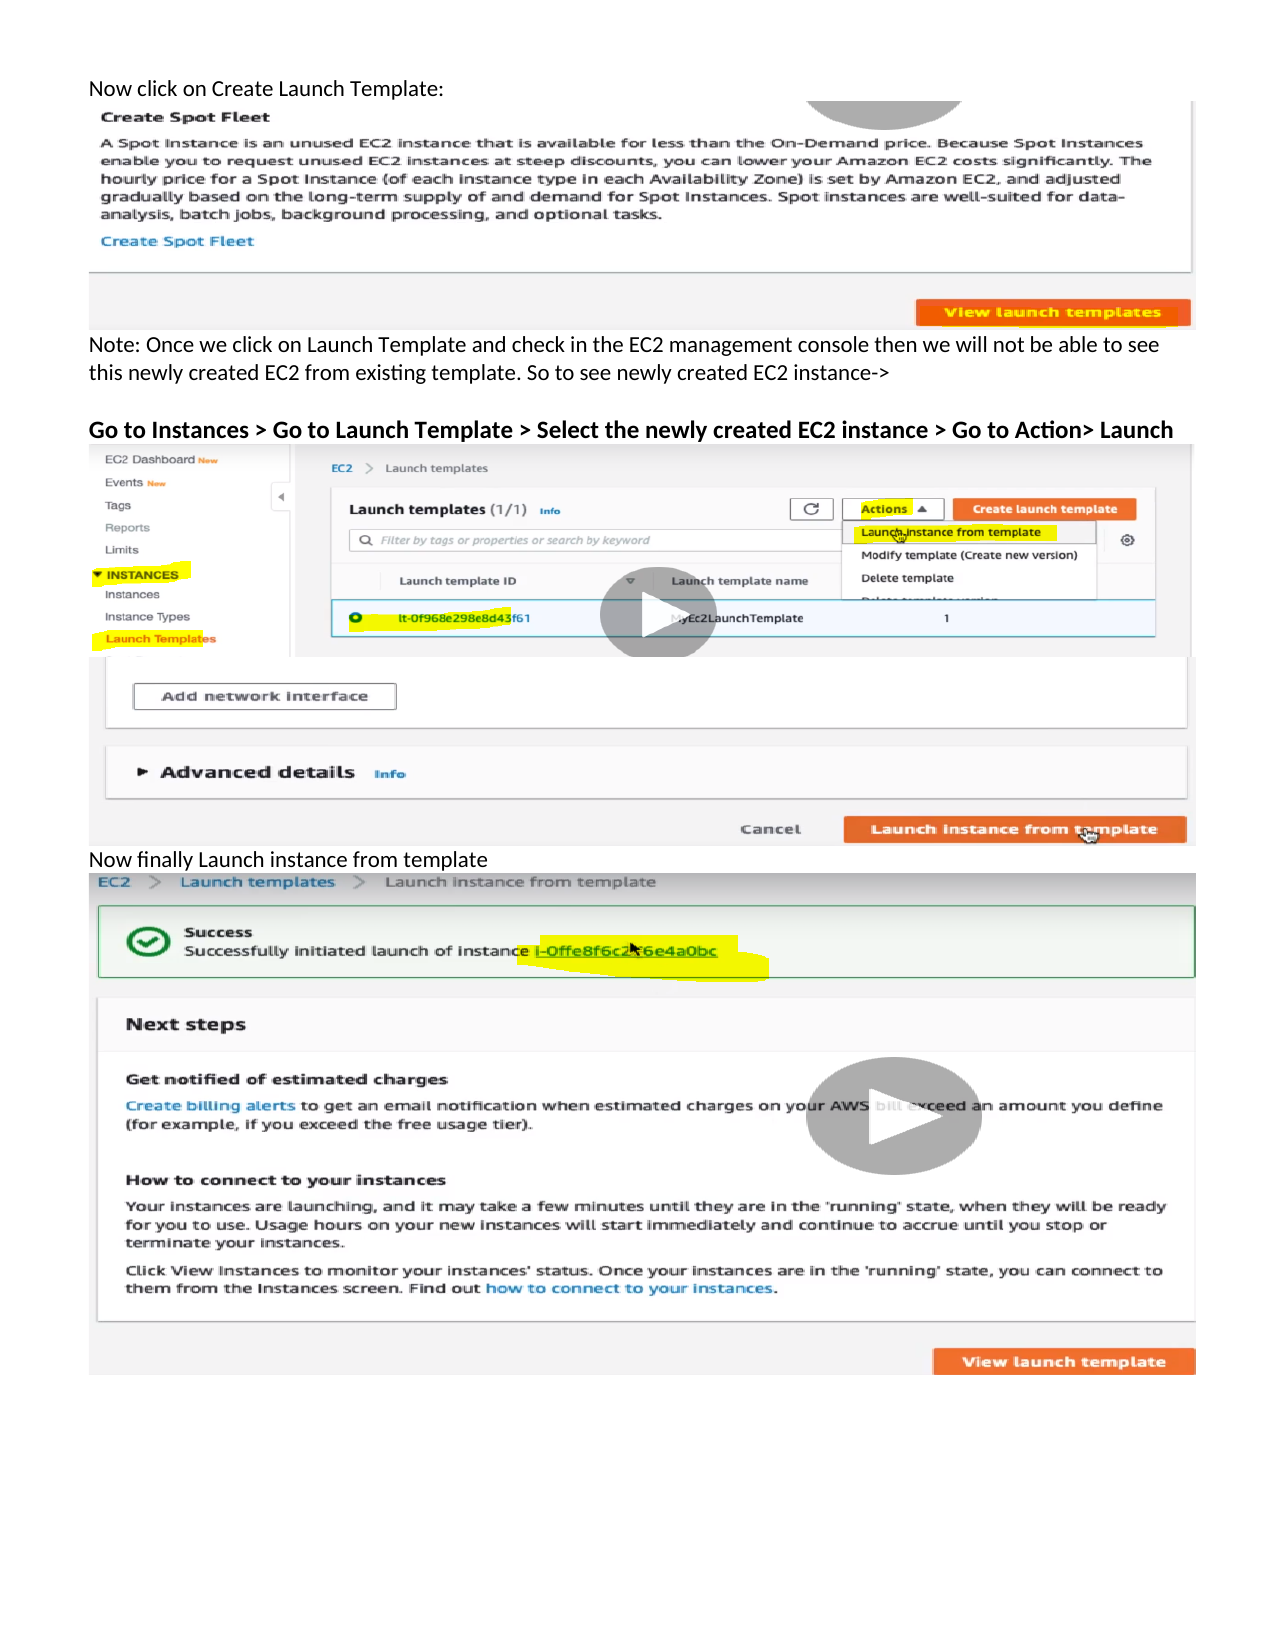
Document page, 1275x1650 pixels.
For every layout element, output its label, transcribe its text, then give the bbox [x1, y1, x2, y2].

text Now click on Create Launch Template: [89, 74, 1196, 101]
picture [88, 873, 1196, 1375]
text Note: Once we click on Launch Template and check in the EC2 management console then we will not be able to see this newly created EC2 from existing template. So to see newly created EC2 instance-> [89, 330, 1196, 386]
picture [88, 444, 1196, 846]
text Now finally Launch instance from template [89, 846, 1196, 873]
picture [88, 101, 1196, 330]
text Go to Instances > Go to Launch Template > Select the newly created EC2 instance > Go to Action> Launch [89, 414, 1196, 444]
